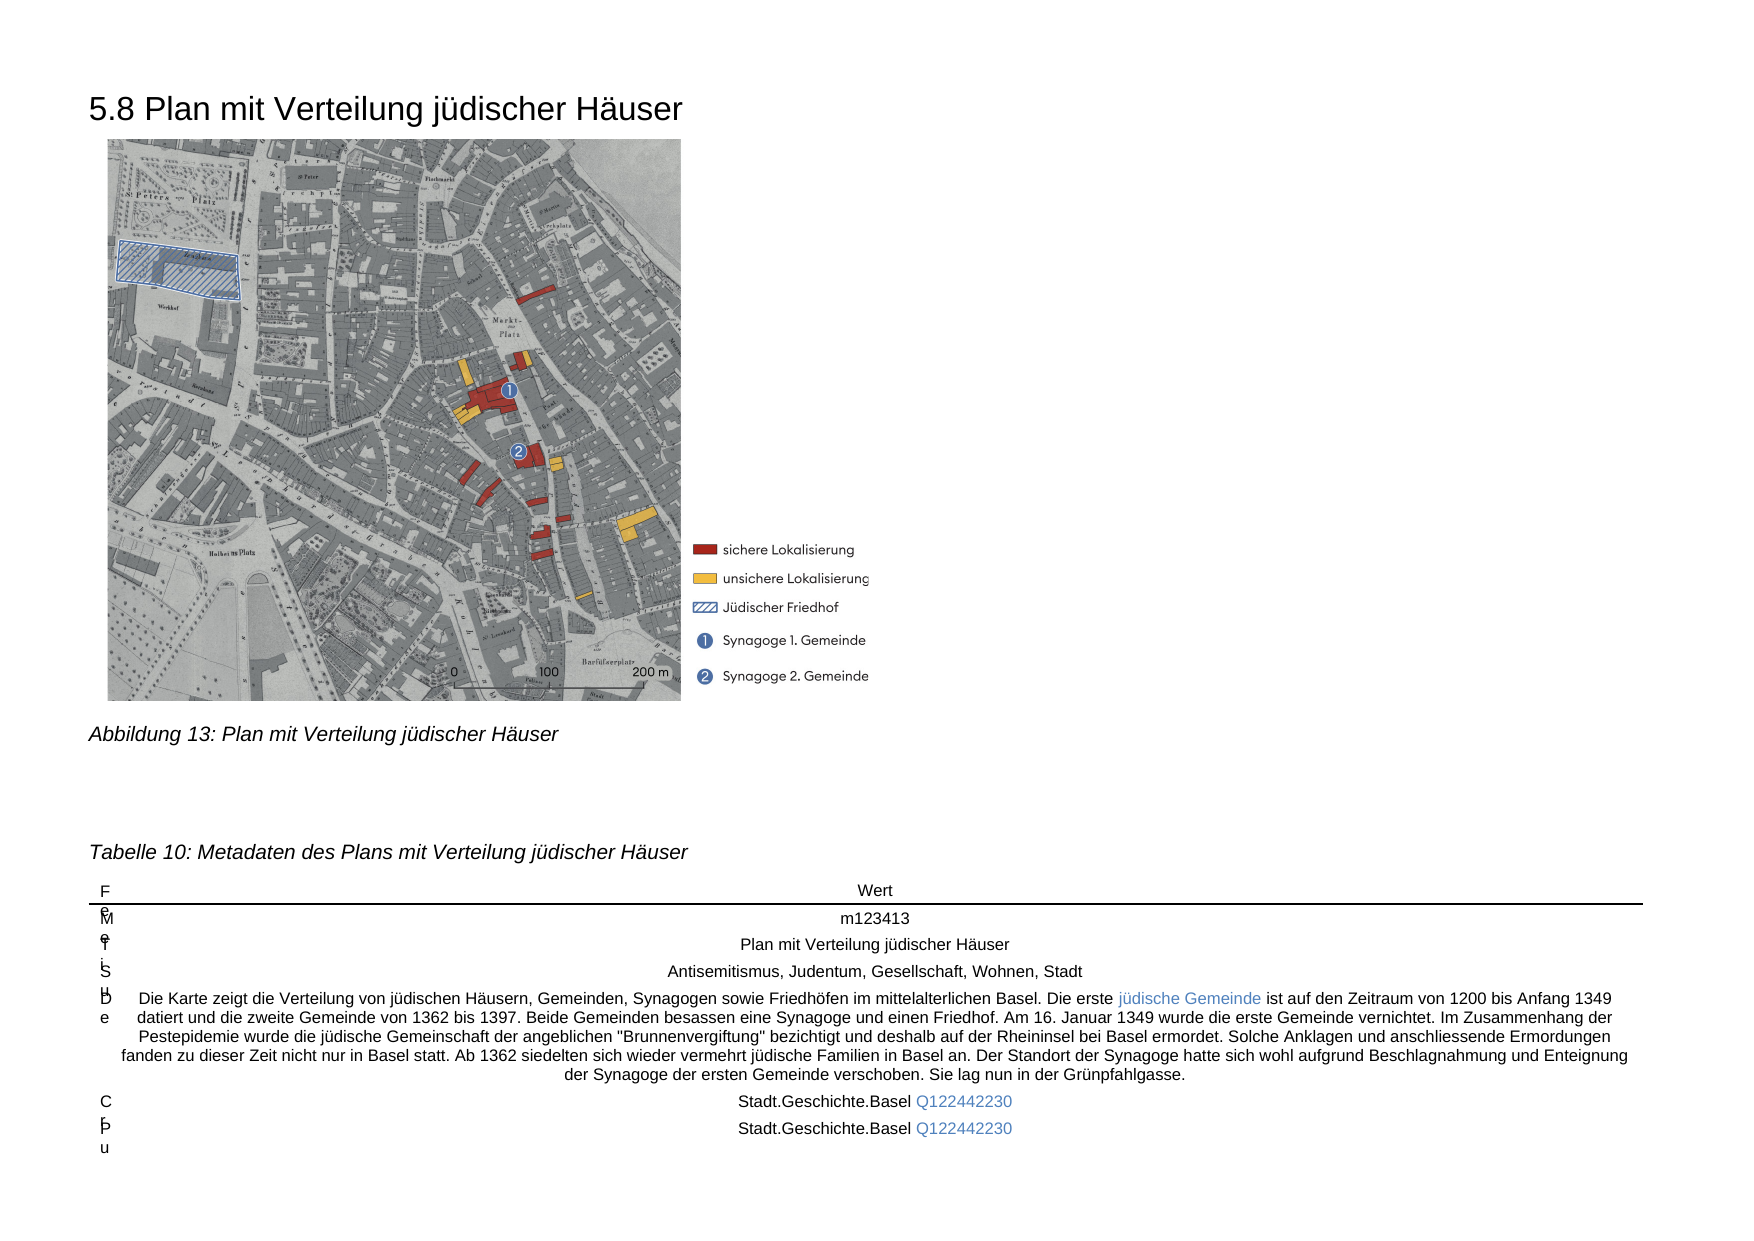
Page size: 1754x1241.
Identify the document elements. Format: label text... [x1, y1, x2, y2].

picture [107, 139, 869, 701]
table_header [77, 819, 1654, 1141]
subtitle 5.8 Plan mit Verteilung jüdischer Häuser [88, 88, 1665, 127]
table_header Abbildung 13: Plan mit Verteilung jüdischer Häuser [77, 135, 1654, 758]
